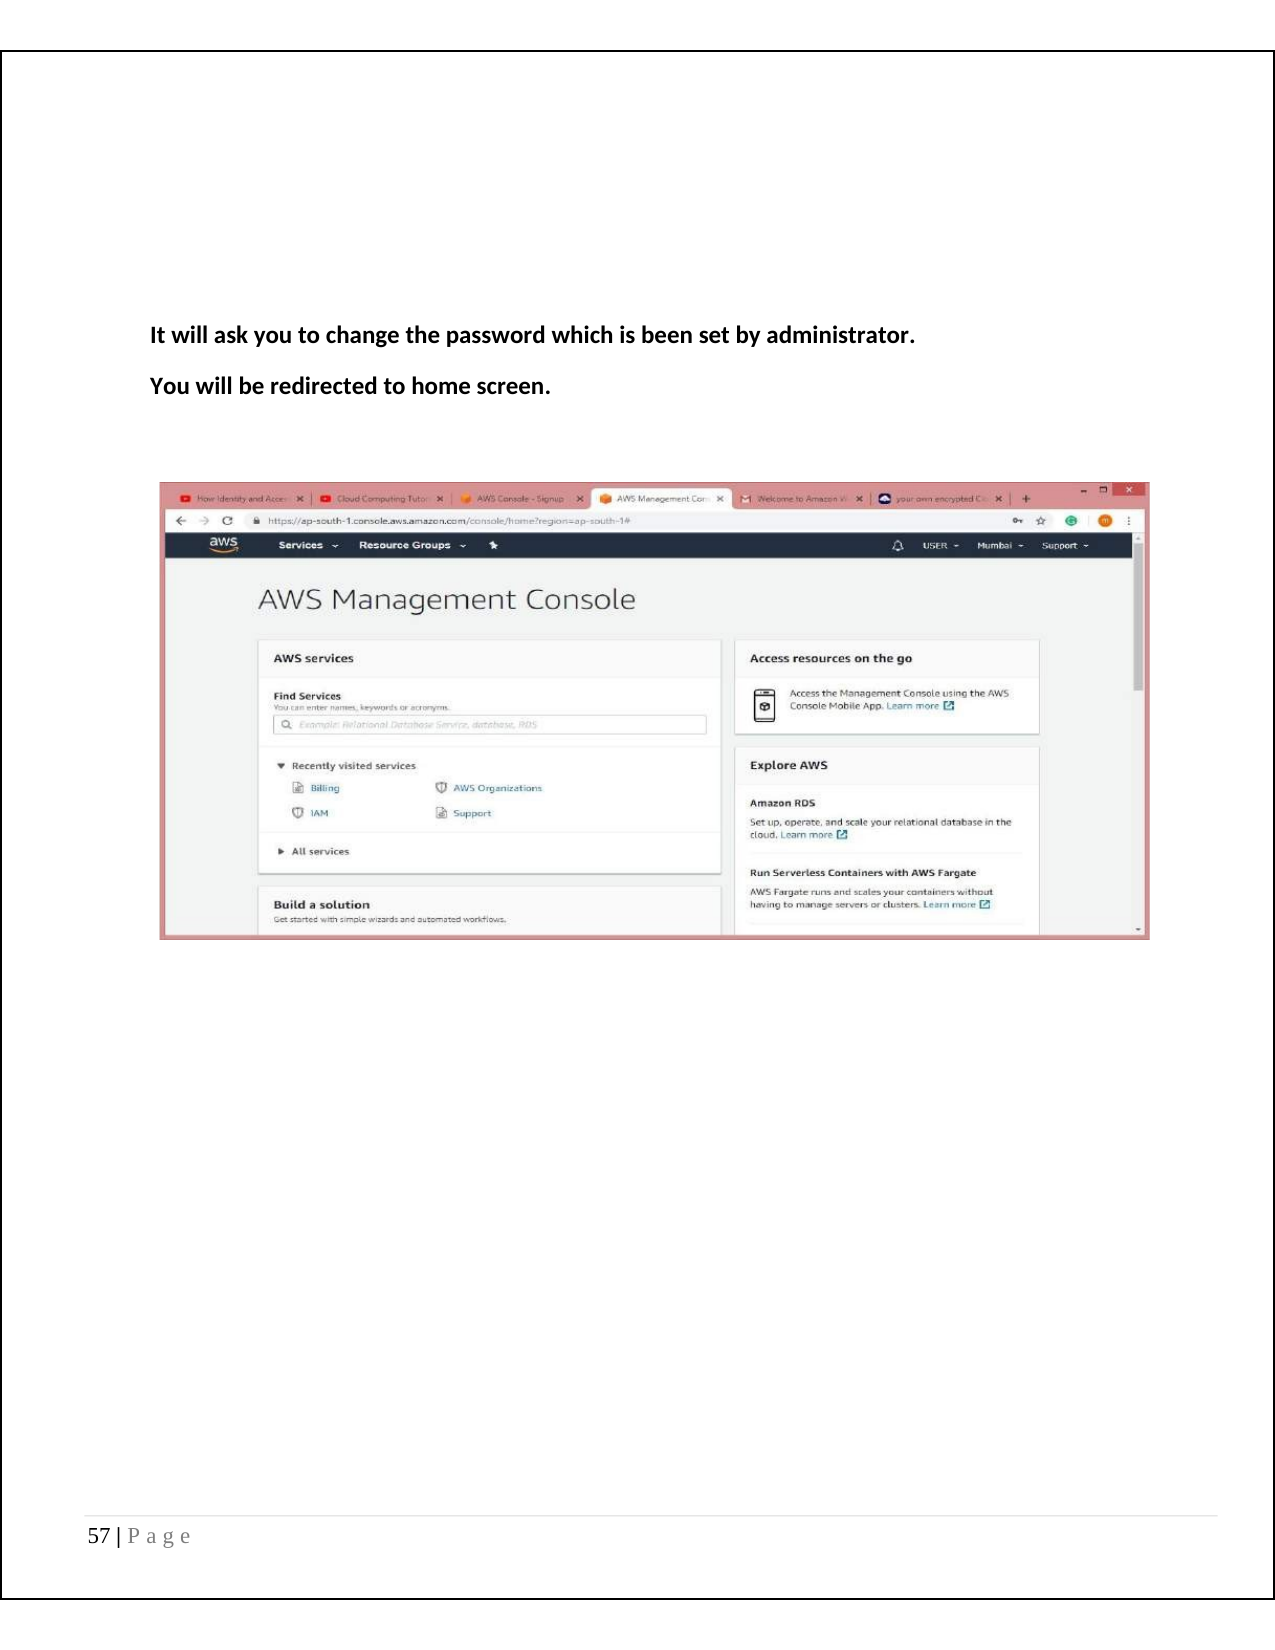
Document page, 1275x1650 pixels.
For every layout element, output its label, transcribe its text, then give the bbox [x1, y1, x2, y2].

text It will ask you to change the password which is been set by administrator. You will be redirected to home screen. [150, 319, 925, 401]
picture [159, 482, 1150, 940]
